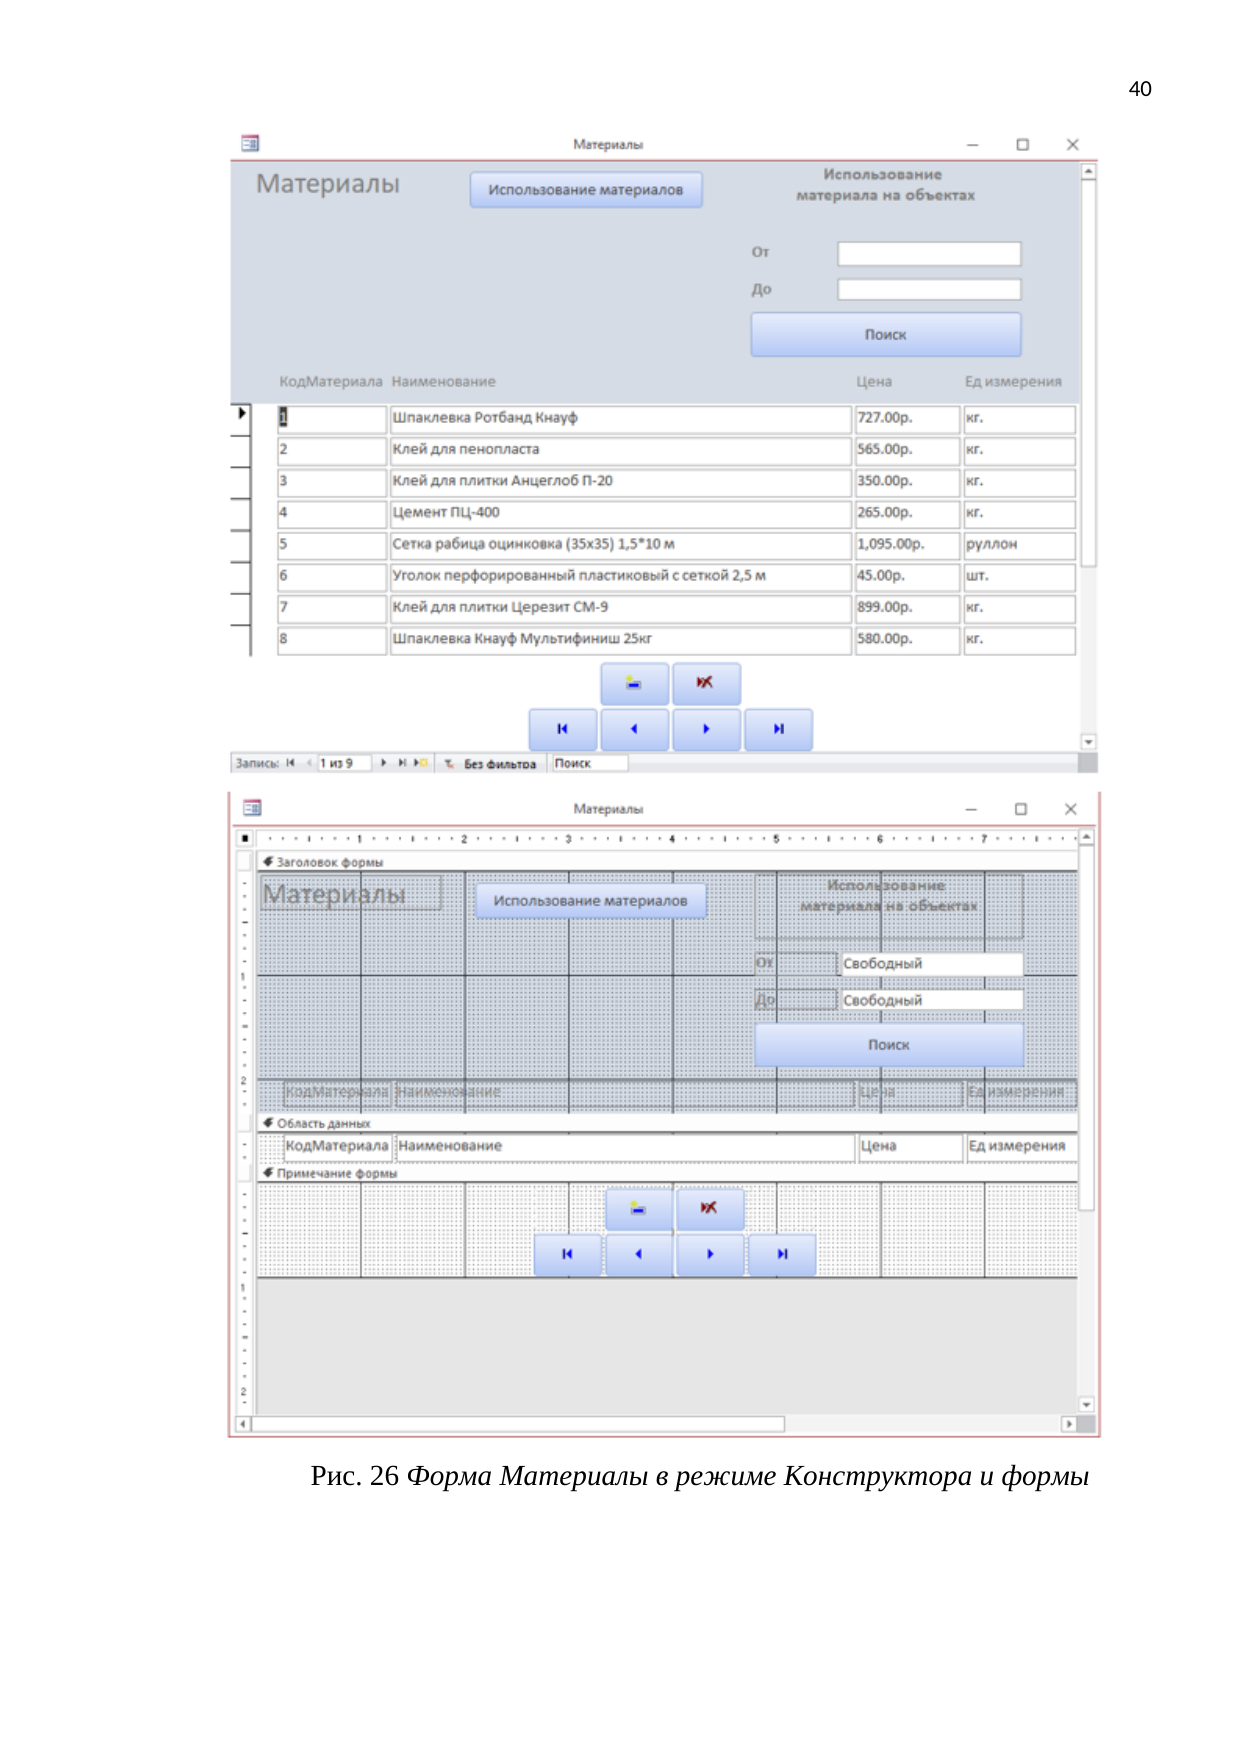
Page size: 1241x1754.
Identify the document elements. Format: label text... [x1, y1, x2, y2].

text Рис. 26 Форма Материалы в режиме Конструктора и формы [177, 1458, 1152, 1491]
picture [226, 129, 1103, 1441]
